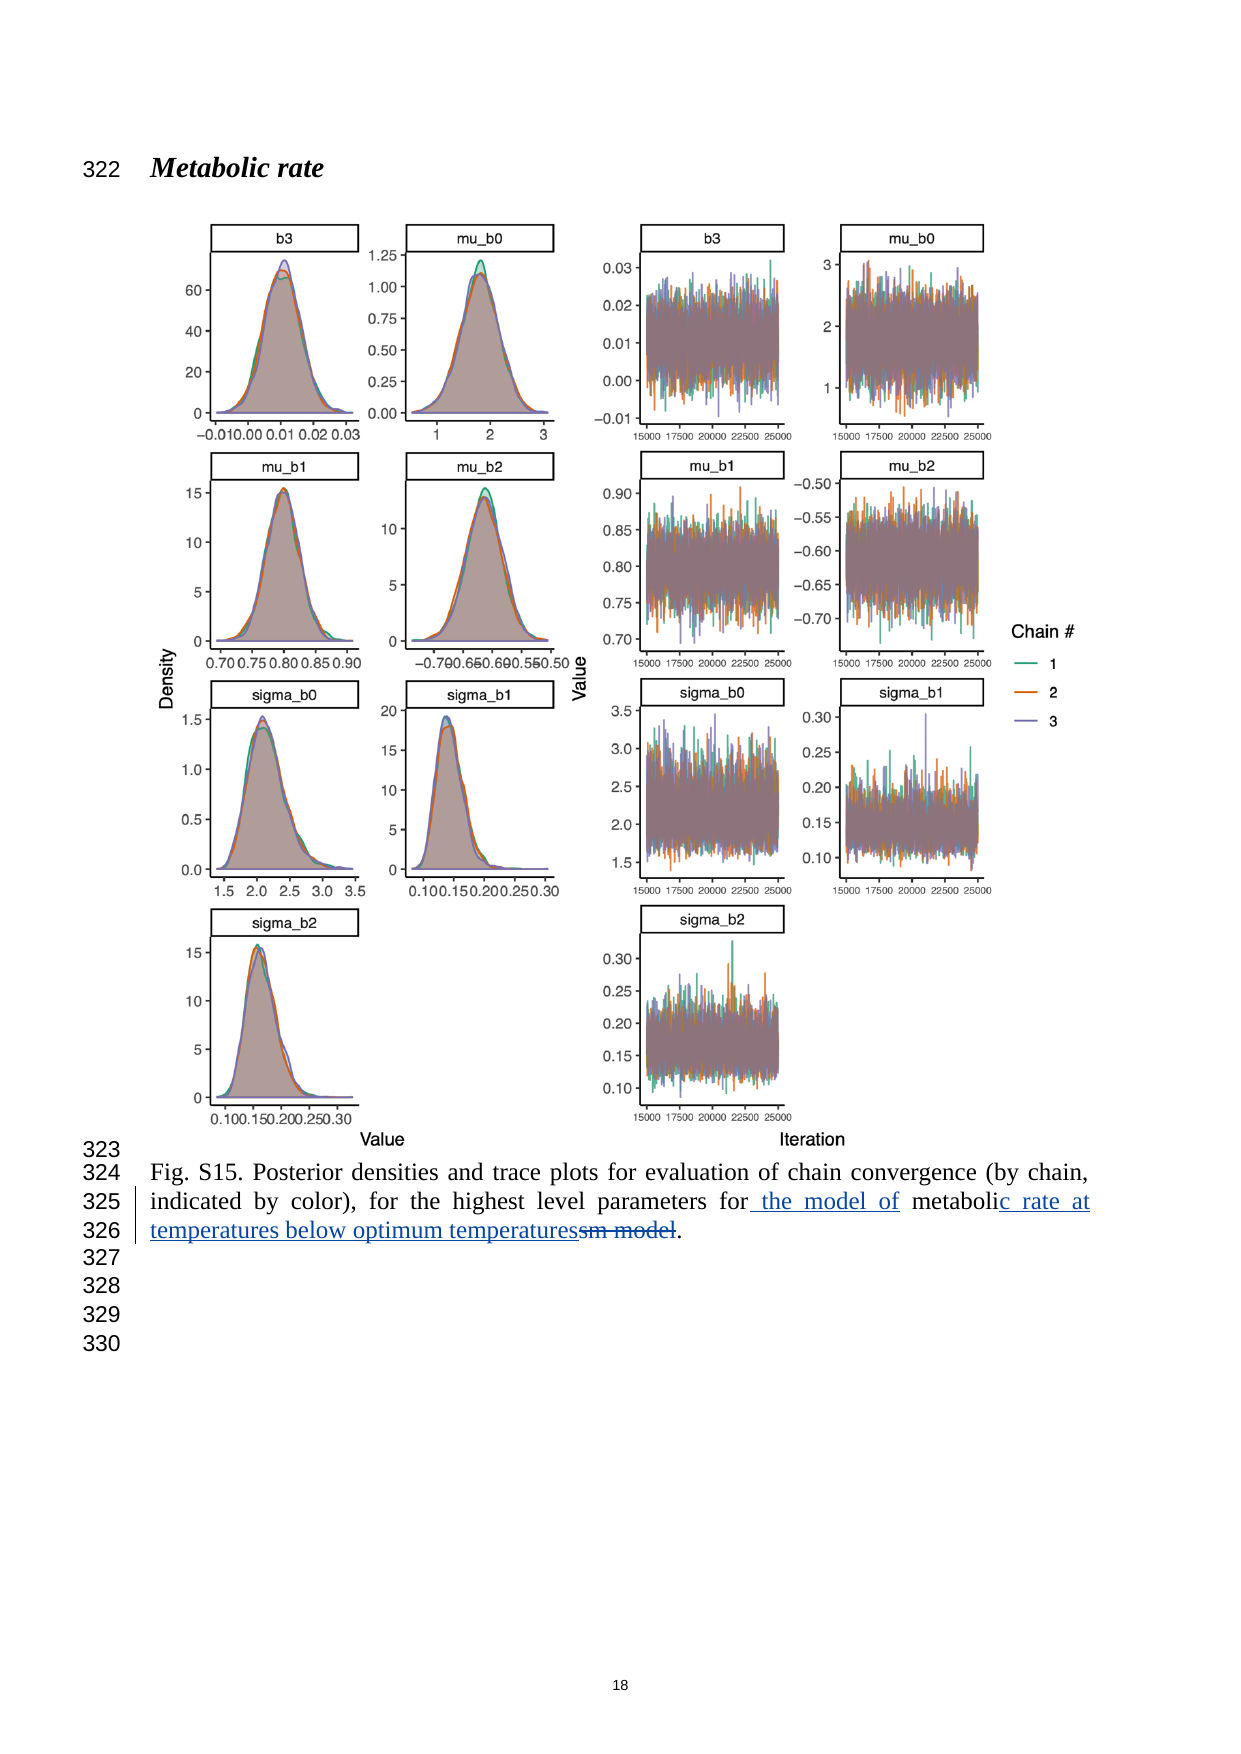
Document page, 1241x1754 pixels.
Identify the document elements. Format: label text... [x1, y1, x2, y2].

subtitle Metabolic rate [150, 150, 1090, 183]
picture [150, 217, 1091, 1158]
text Fig. S15. Posterior densities and trace plots for evaluation of chain convergence (by chain, indicated by color), for the highest level parameters for metaboli. [150, 1158, 1090, 1243]
